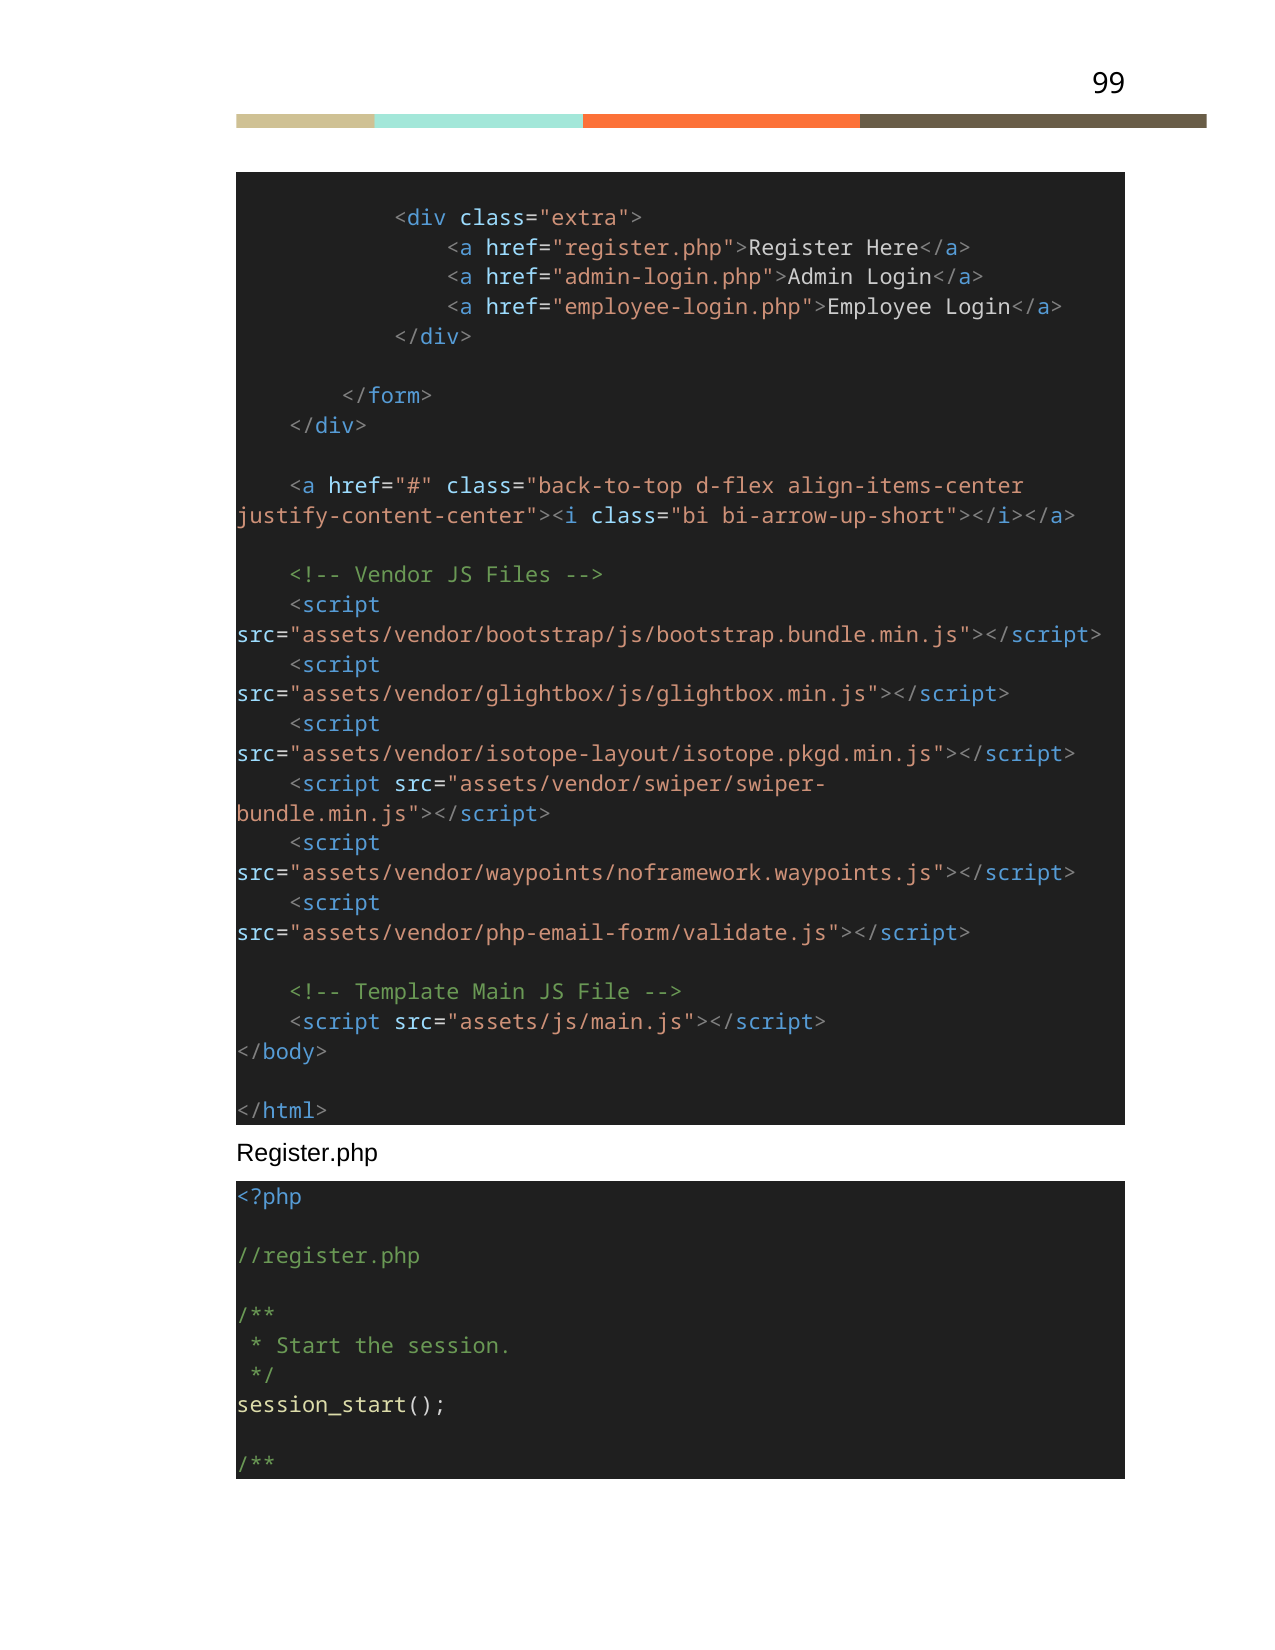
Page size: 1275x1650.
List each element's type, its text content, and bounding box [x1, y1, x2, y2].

text </div> [236, 321, 1125, 351]
text <div class="extra"> [236, 202, 1125, 232]
text <a href="employee-login.php">Employee Login</a> [236, 291, 1125, 321]
text //register.php [236, 1241, 1125, 1270]
text */ [236, 1360, 1125, 1389]
text <!-- Template Main JS File --> [236, 976, 1125, 1006]
text <script src="assets/vendor/glightbox/js/glightbox.min.js"></script> [236, 649, 1125, 708]
text <a href="register.php">Register Here</a> [236, 232, 1125, 261]
text </body> [236, 1036, 1125, 1066]
text <a href="#" class="back-to-top d-flex align-items-center justify-content-center"><i class="bi bi-arrow-up-short"></i></a> [236, 470, 1125, 529]
text <script src="assets/vendor/bootstrap/js/bootstrap.bundle.min.js"></script> [236, 589, 1125, 649]
text session_start(); [236, 1389, 1125, 1419]
picture [236, 114, 1207, 128]
text </div> [236, 410, 1125, 440]
text /** [236, 1300, 1125, 1330]
text <script src="assets/vendor/php-email-form/validate.js"></script> [236, 887, 1125, 947]
text <script src="assets/vendor/swiper/swiper-bundle.min.js"></script> [236, 768, 1125, 827]
text <a href="admin-login.php">Admin Login</a> [236, 261, 1125, 291]
text <script src="assets/vendor/waypoints/noframework.waypoints.js"></script> [236, 827, 1125, 887]
text /** [236, 1449, 1125, 1479]
text <?php [236, 1181, 1125, 1211]
text <!-- Vendor JS Files --> [236, 559, 1125, 589]
text Register.php [236, 1138, 1125, 1167]
text <script src="assets/js/main.js"></script> [236, 1006, 1125, 1036]
text * Start the session. [236, 1330, 1125, 1360]
text </html> [236, 1096, 1125, 1125]
text <script src="assets/vendor/isotope-layout/isotope.pkgd.min.js"></script> [236, 708, 1125, 768]
text </form> [236, 381, 1125, 410]
